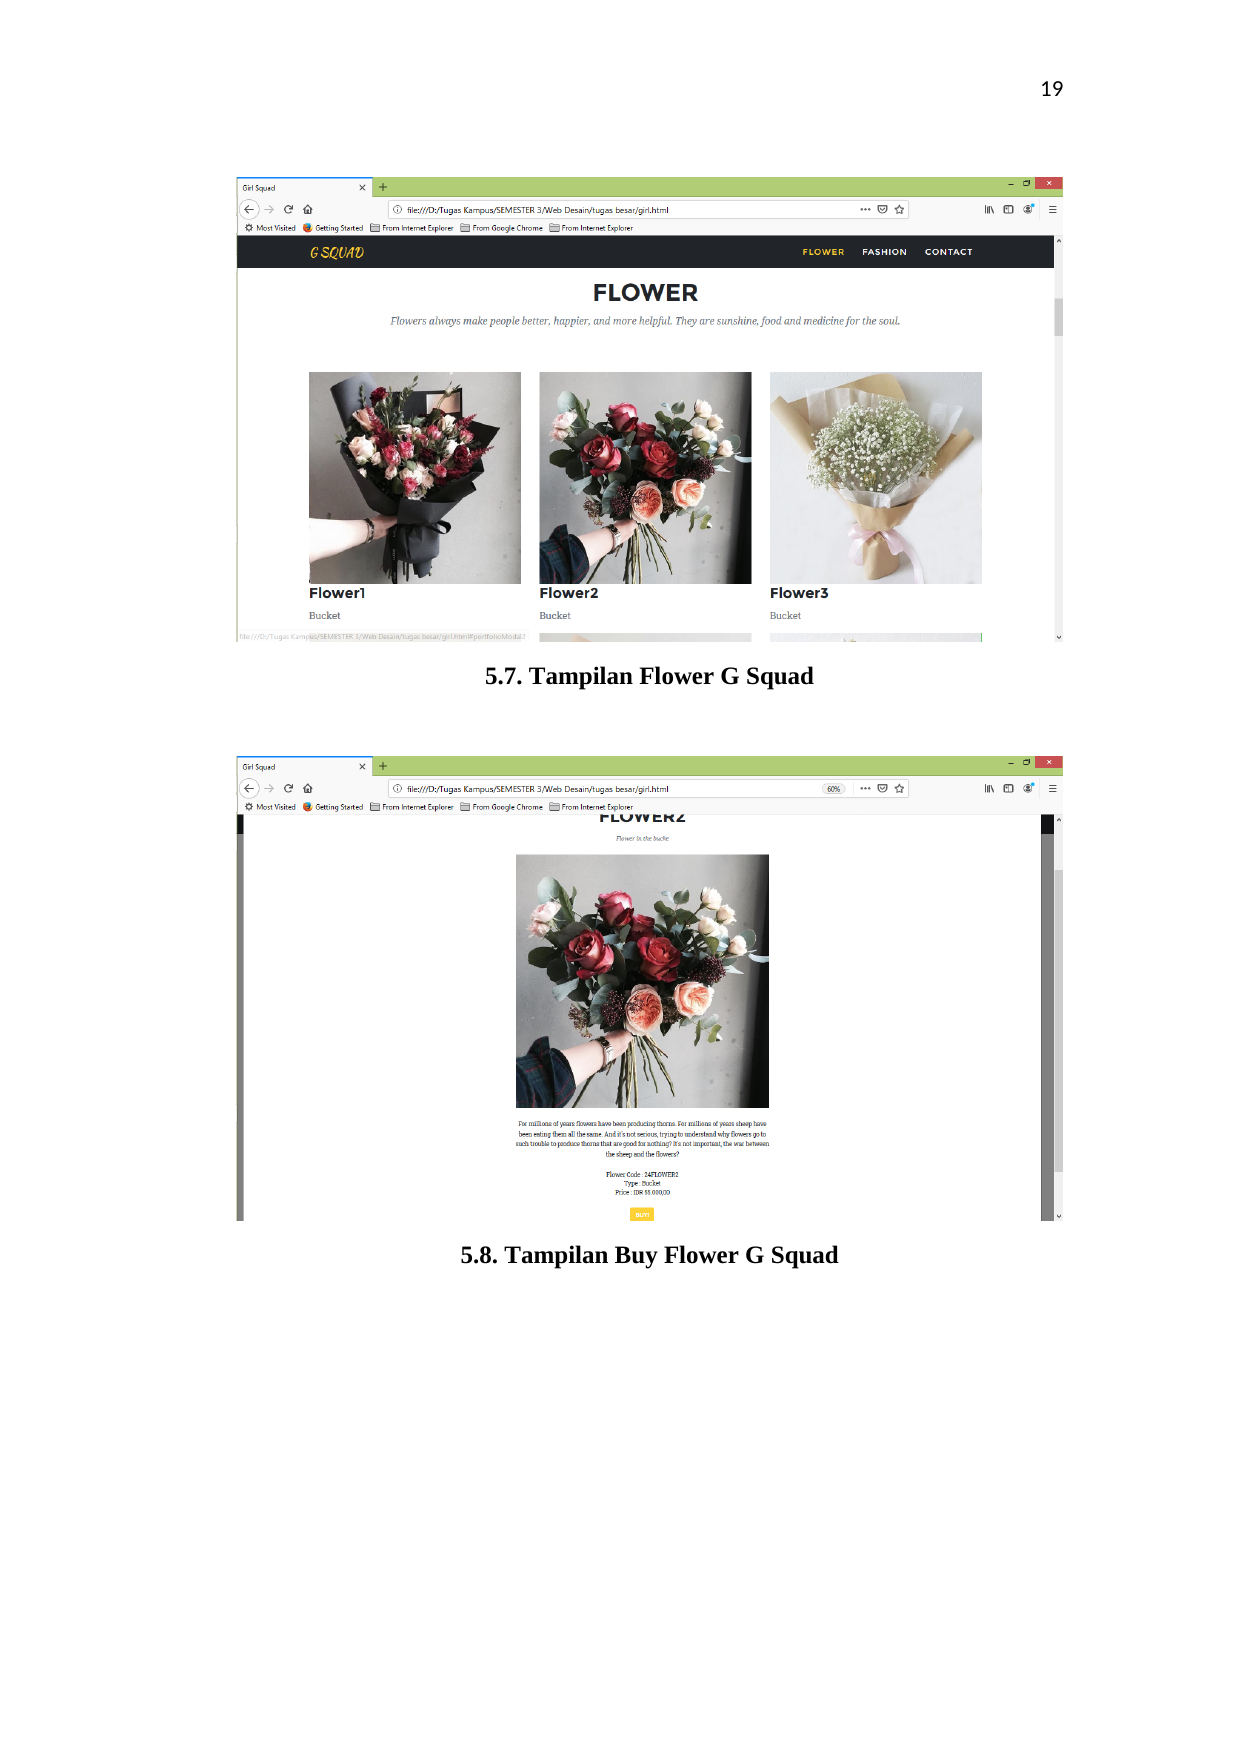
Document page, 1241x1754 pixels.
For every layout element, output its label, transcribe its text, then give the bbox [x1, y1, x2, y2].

picture [236, 756, 1063, 1221]
picture [236, 177, 1063, 642]
text 5.7. Tampilan Flower G Squad [236, 661, 1063, 689]
text 5.8. Tampilan Buy Flower G Squad [236, 1240, 1063, 1269]
